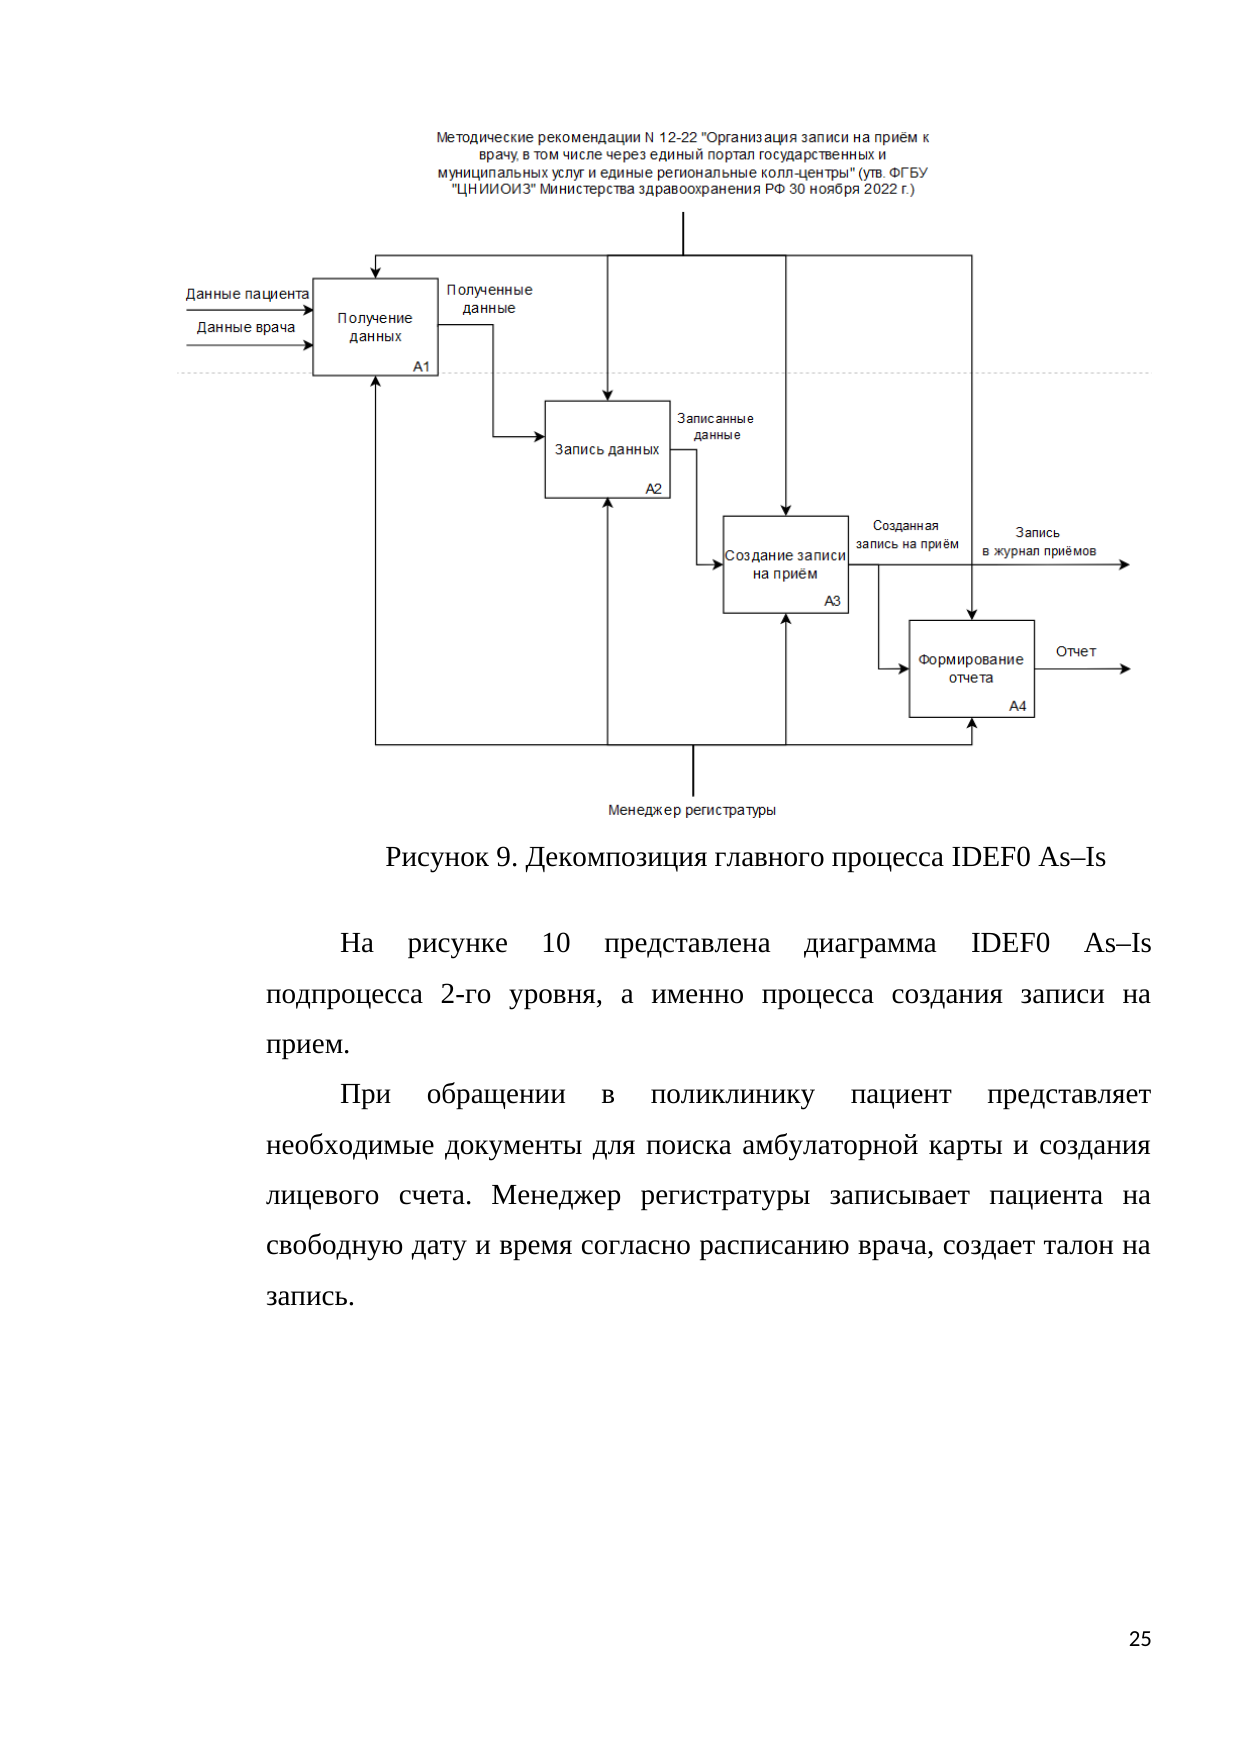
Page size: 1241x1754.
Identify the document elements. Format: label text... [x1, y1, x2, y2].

picture [177, 118, 1152, 825]
text На рисунке 10 представлена диаграмма IDEF0 As–Is подпроцесса 2-го уровня, а именно процесса создания записи на прием. [266, 926, 1152, 1060]
text Рисунок 9. Декомпозиция главного процесса IDEF0 As–Is [266, 839, 1152, 872]
text При обращении в поликлинику пациент представляет необходимые документы для поиска амбулаторной карты и создания лицевого счета. Менеджер регистратуры записывает пациента на свободную дату и время согласно расписанию врача, создает талон на запись. [266, 1076, 1152, 1311]
